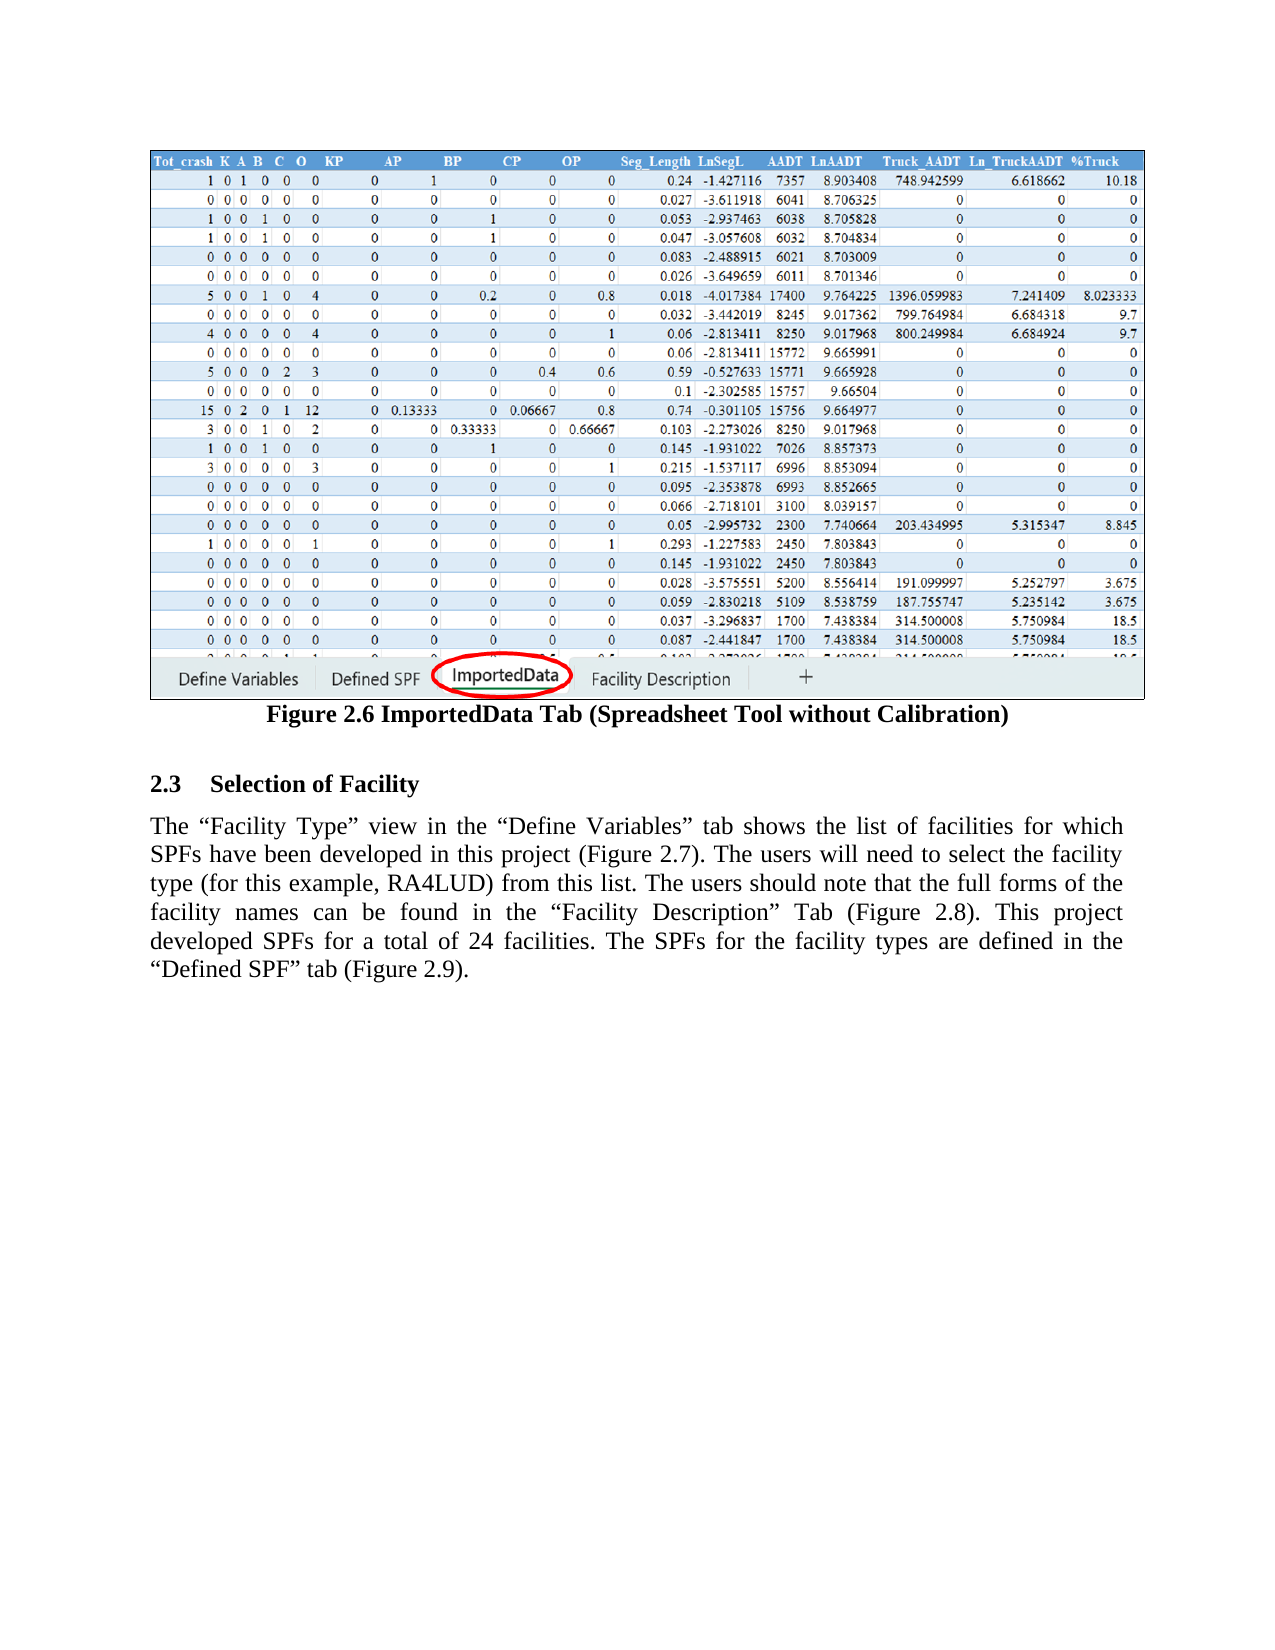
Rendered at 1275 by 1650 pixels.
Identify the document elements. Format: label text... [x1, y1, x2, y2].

subtitle Selection of Facility [150, 769, 1125, 798]
text Figure 2.6 ImportedData Tab (Spreadsheet Tool without Calibration) [150, 700, 1125, 728]
text The “Facility Type” view in the “Define Variables” tab shows the list of facilities for which SPFs have been developed in this project (Figure 2.7). The users will need to select the facility type (for this example, RA4LUD) from this list. The users should note that the full forms of the facility names can be found in the “Facility Description” Tab (Figure 2.8). This project developed SPFs for a total of 24 facilities. The SPFs for the facility types are defined in the “Defined SPF” tab (Figure 2.9). [150, 811, 1125, 983]
picture [151, 151, 1144, 699]
